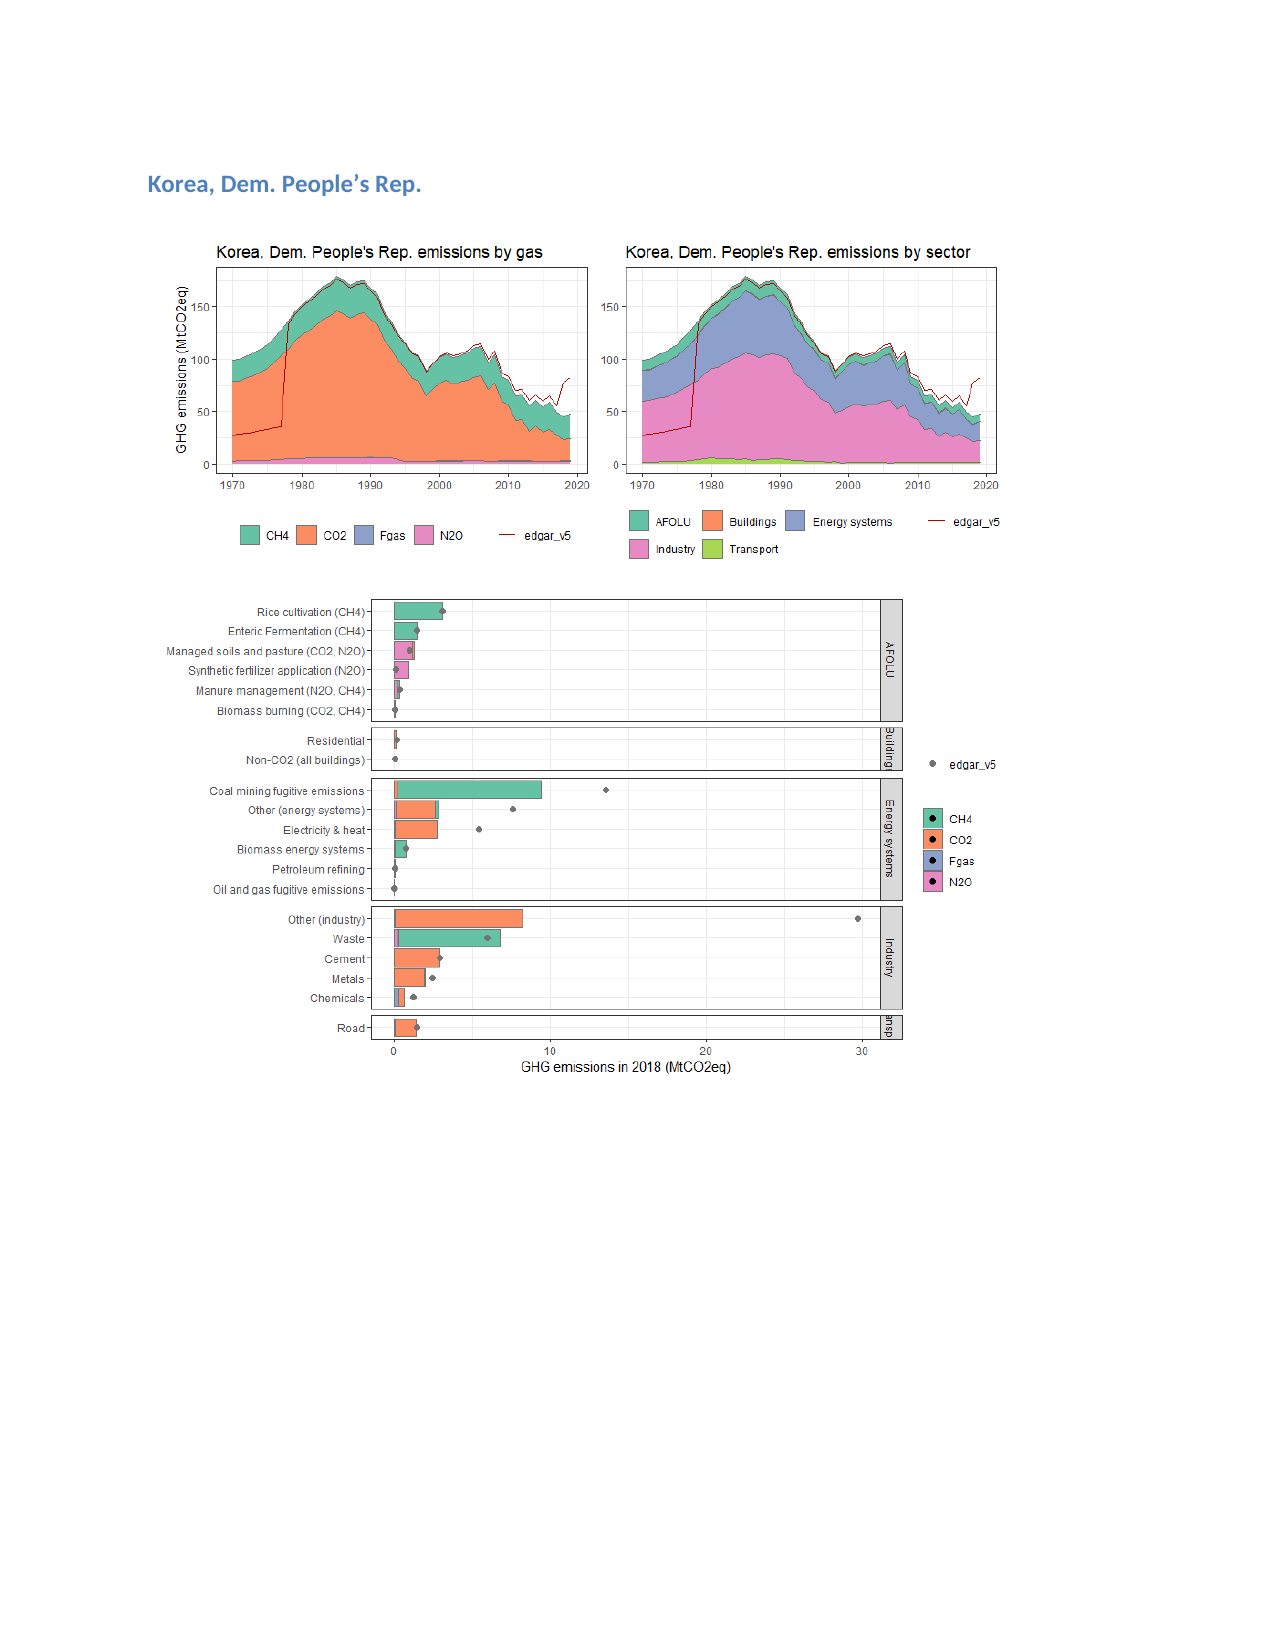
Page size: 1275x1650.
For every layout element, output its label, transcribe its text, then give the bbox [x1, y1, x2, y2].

subtitle Korea, Dem. People’s Rep. [148, 168, 1127, 199]
picture [147, 217, 1023, 1093]
